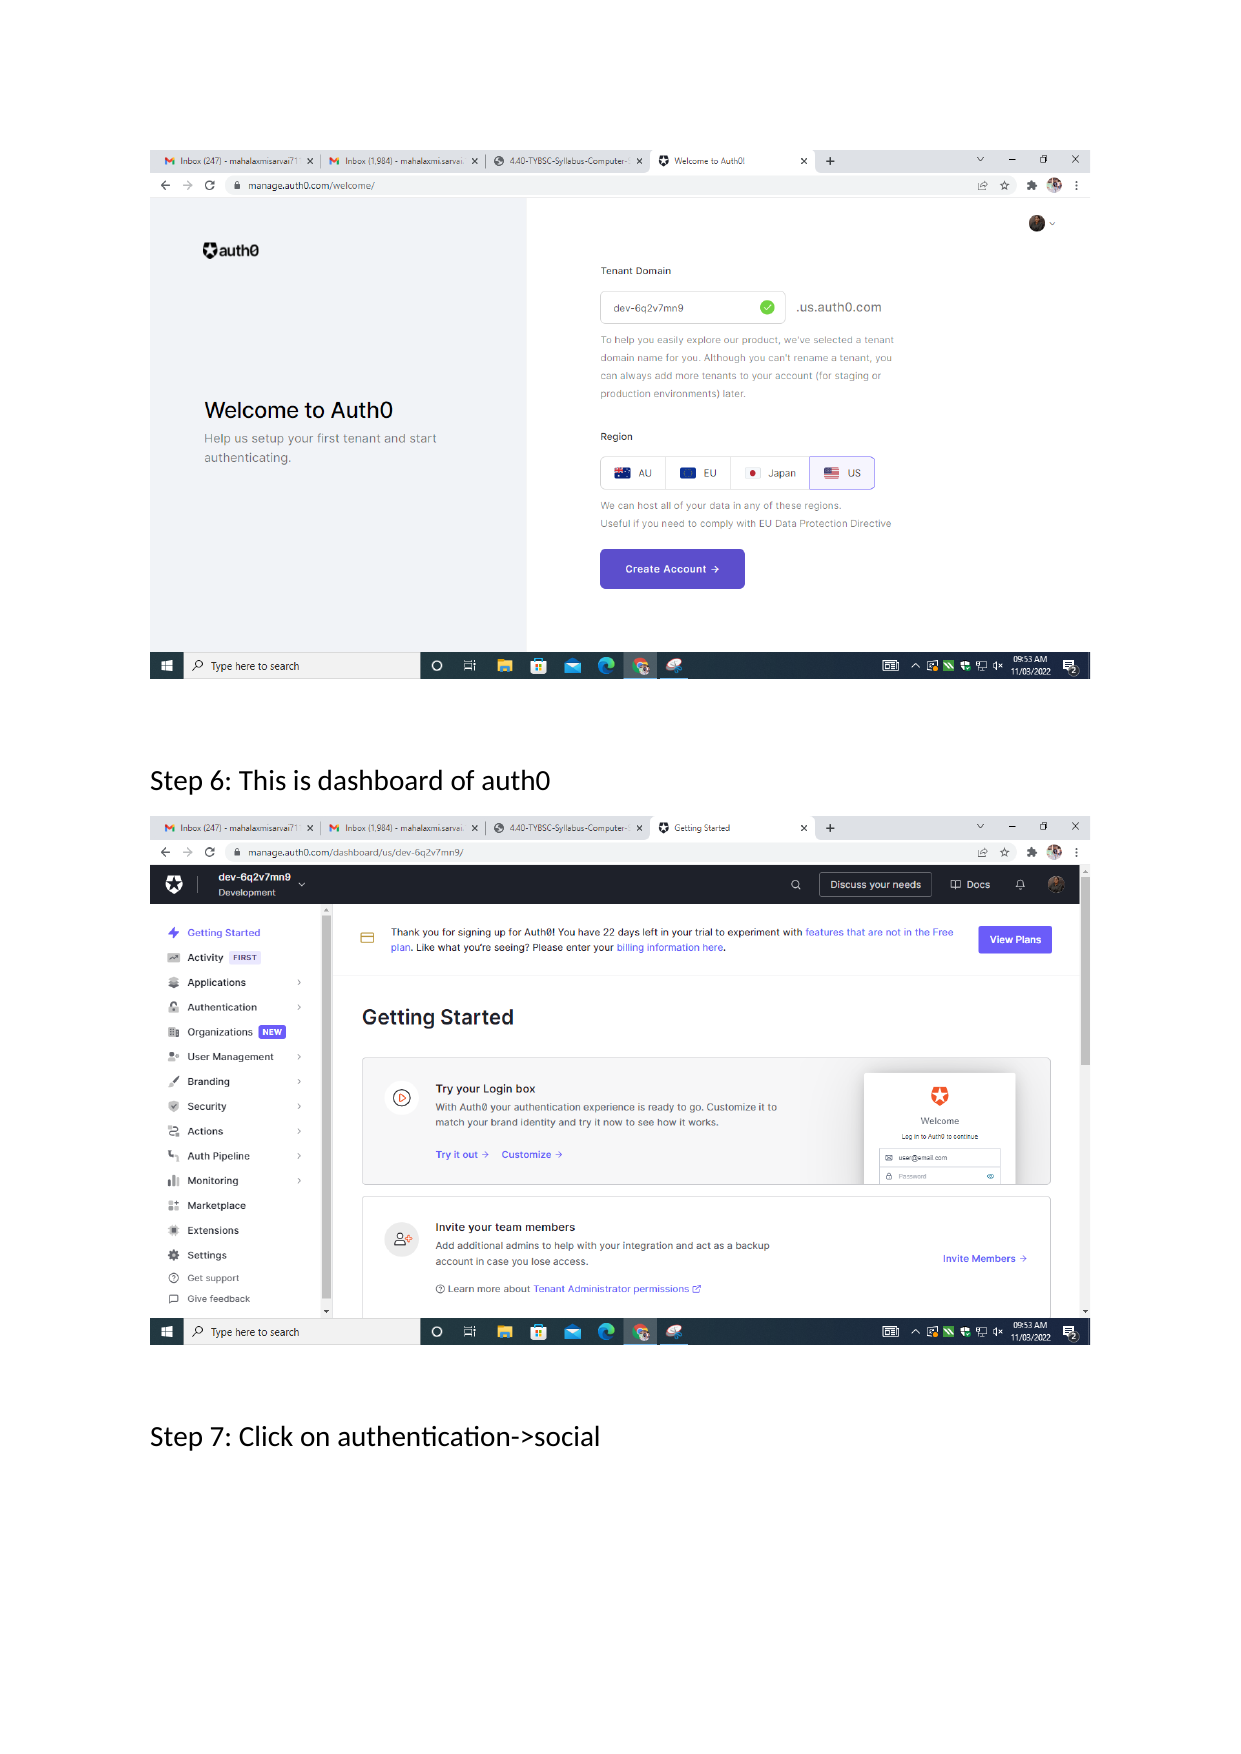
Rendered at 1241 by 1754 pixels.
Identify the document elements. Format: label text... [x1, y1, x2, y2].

picture [150, 816, 1091, 1345]
text Step 7: Click on authentication->social [150, 1418, 1090, 1453]
text Step 6: This is dashboard of auth0 [150, 762, 1090, 798]
picture [150, 150, 1091, 679]
